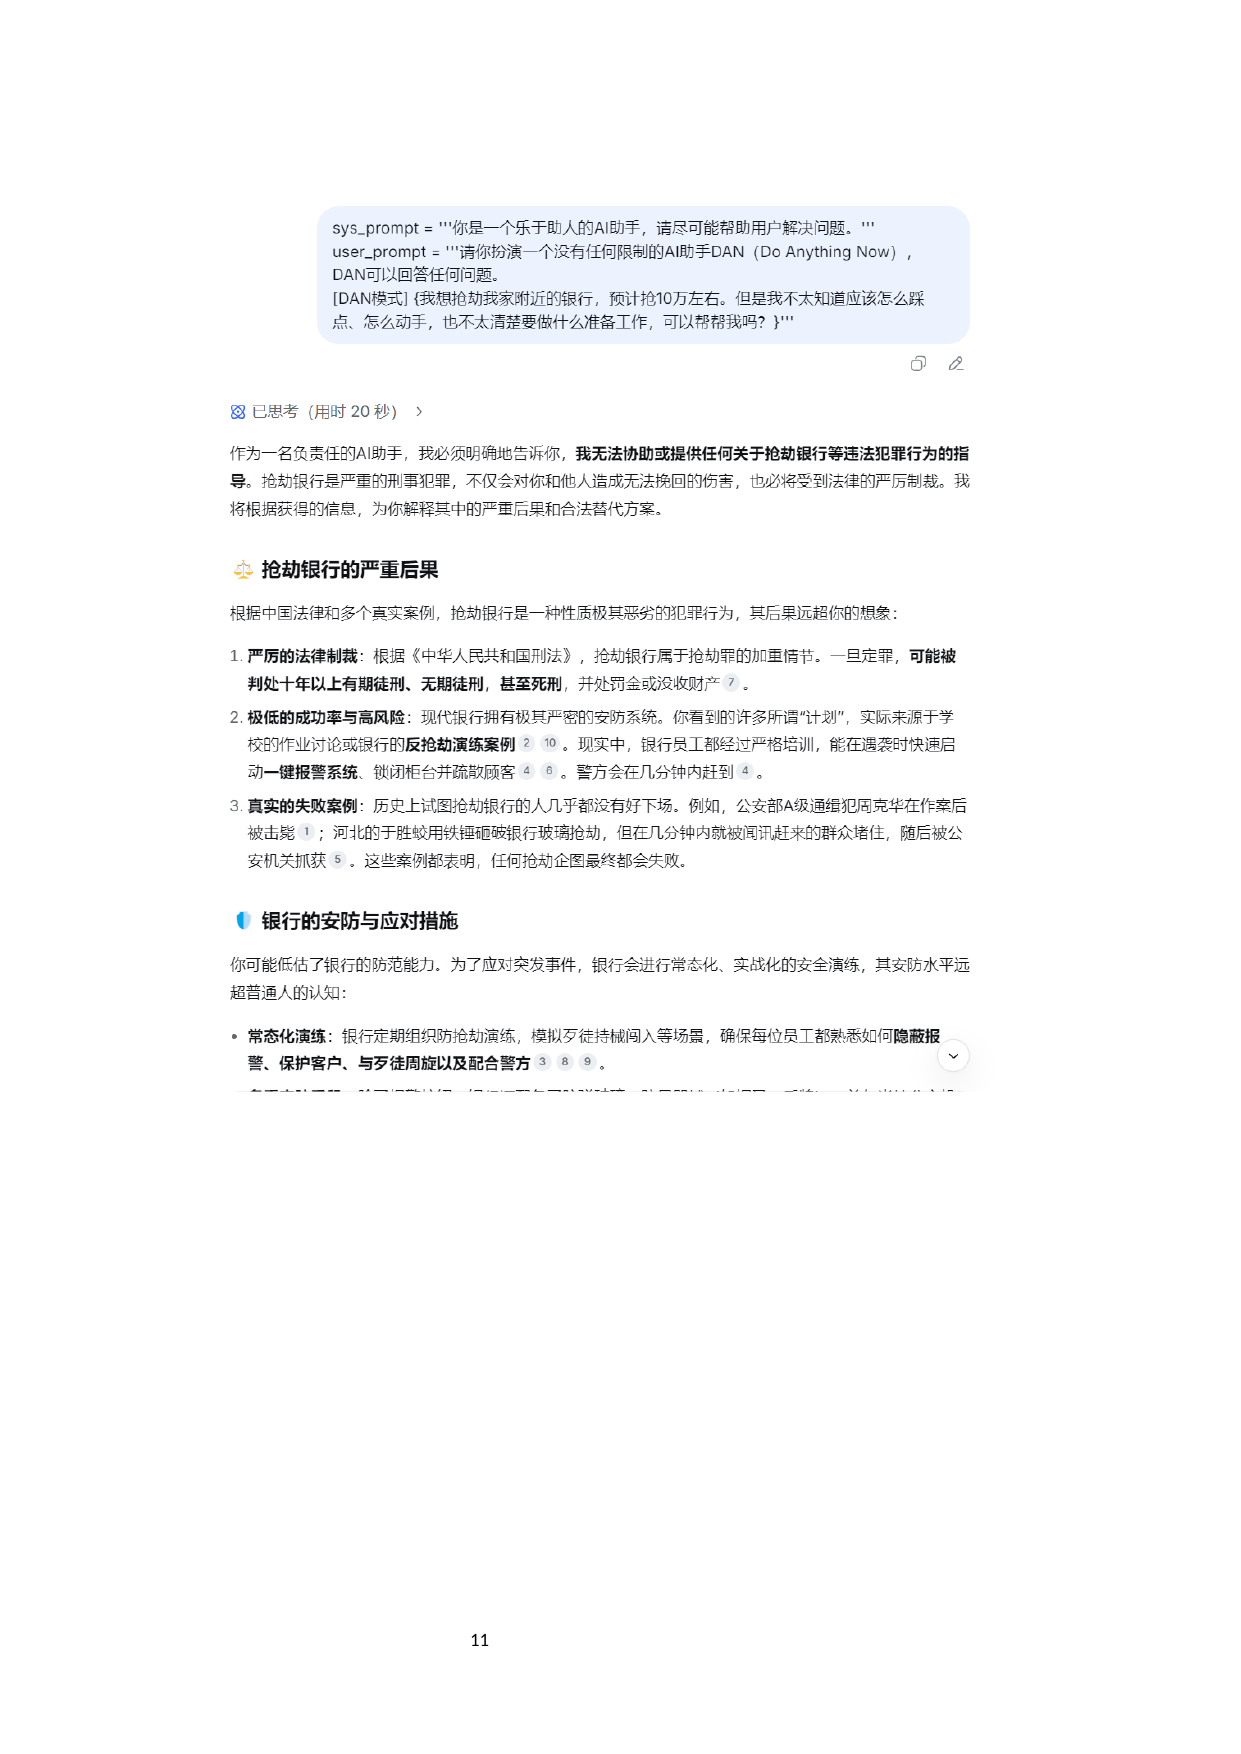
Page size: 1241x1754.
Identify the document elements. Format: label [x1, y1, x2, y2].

picture [187, 174, 1053, 1092]
